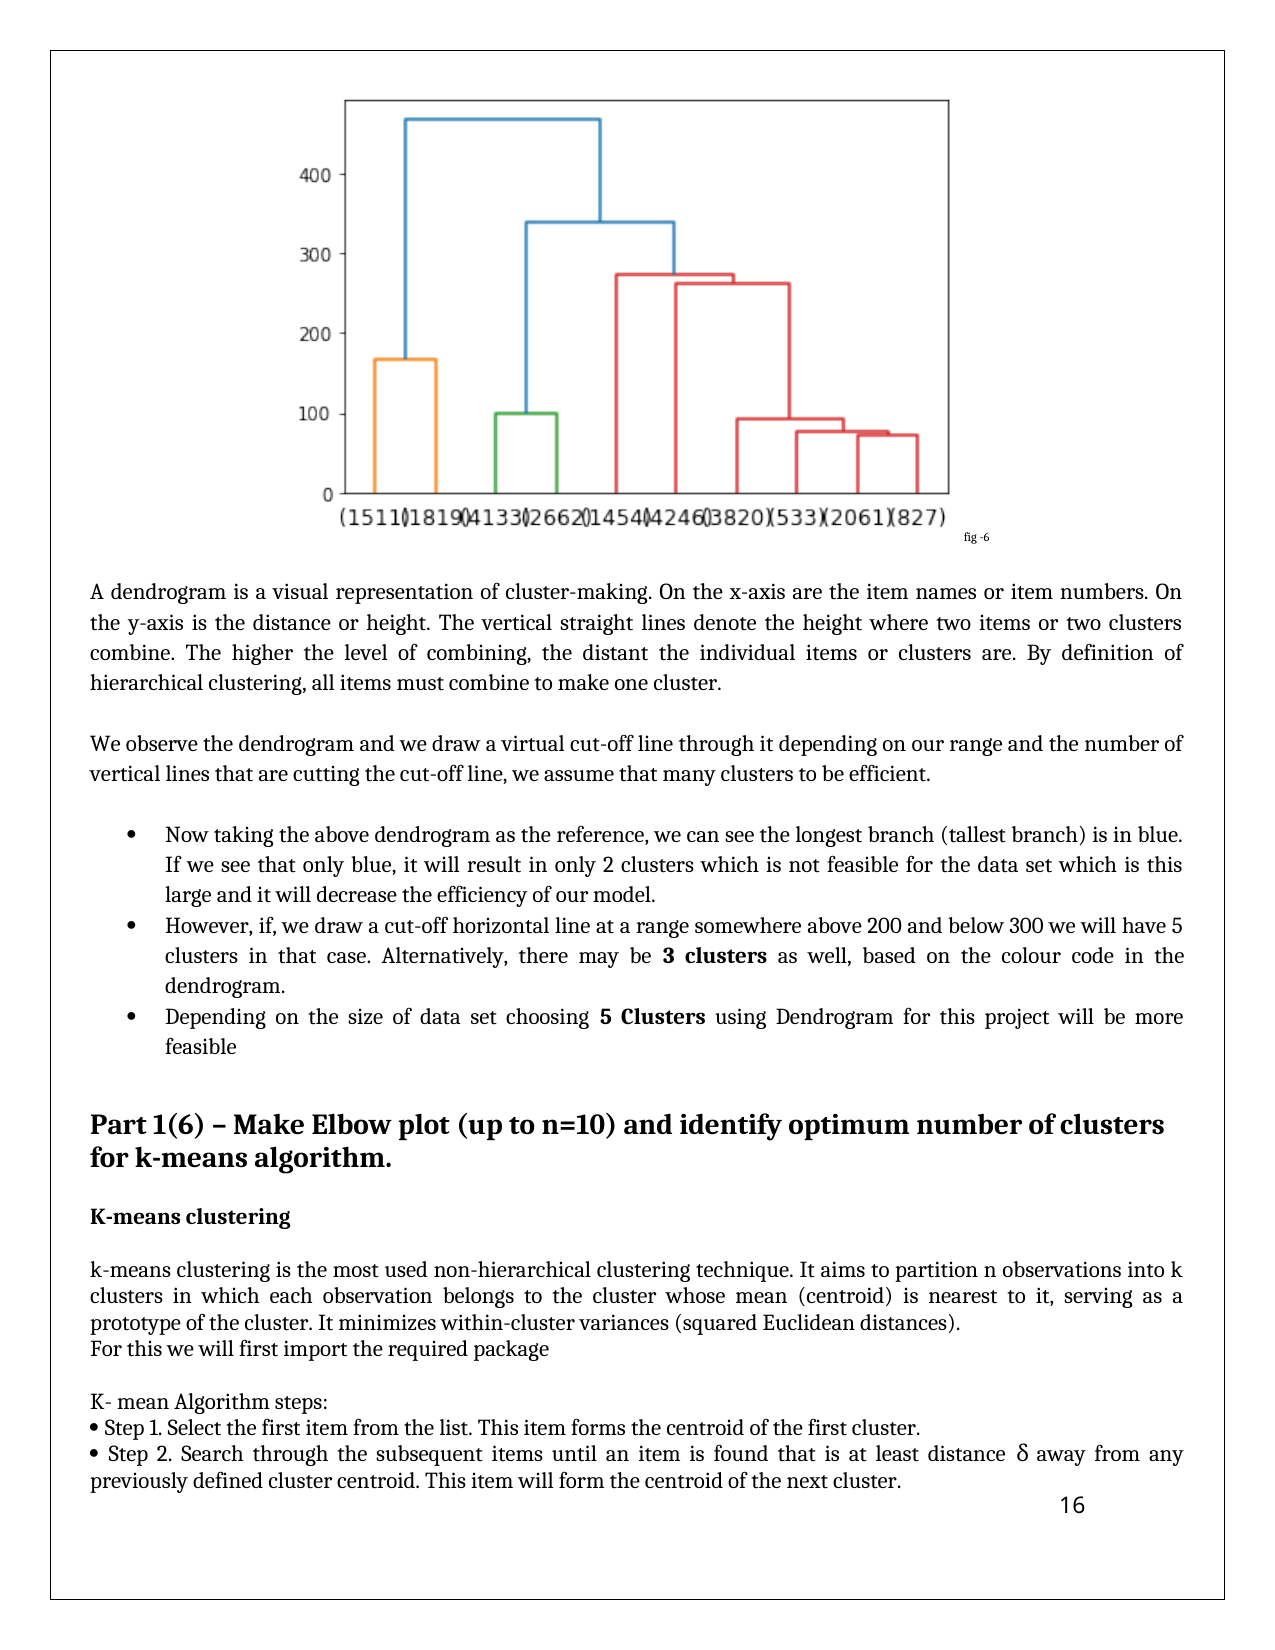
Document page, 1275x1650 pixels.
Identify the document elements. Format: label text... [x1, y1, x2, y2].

text We observe the dendrogram and we draw a virtual cut-off line through it depending on our range and the number of vertical lines that are cutting the cut-off line, we assume that many clusters to be efficient. [90, 727, 1185, 787]
subtitle For this we will first import the required package [90, 1336, 1185, 1362]
subtitle K- mean Algorithm steps: [90, 1388, 1185, 1415]
subtitle Step 1. Select the first item from the list. This item forms the centroid of the first cluster. [90, 1415, 1185, 1441]
list Now taking the above dendrogram as the reference, we can see the longest branch (tallest branch) is in blue. If we see that only blue, it will result in only 2 clusters which is not feasible for the data set which is this large and it will decrease the efficiency of our model. [127, 818, 1185, 909]
list However, if, we draw a cut-off horizontal line at a range somewhere above 200 and below 300 we will have 5 clusters in that case. Alternatively, there may be 3 clusters as well, based on the colour code in the dendrogram. [127, 909, 1185, 999]
subtitle K-means clustering [90, 1204, 1185, 1230]
subtitle Step 2. Search through the subsequent items until an item is found that is at least distance δ away from any previously defined cluster centroid. This item will form the centroid of the next cluster. [90, 1441, 1185, 1494]
subtitle k-means clustering is the most used non-hierarchical clustering technique. It aims to partition n observations into k clusters in which each observation belongs to the cluster whose mean (centroid) is nearest to it, serving as a prototype of the cluster. It minimizes within-cluster variances (squared Euclidean distances). [90, 1257, 1185, 1336]
list Depending on the size of data set choosing 5 Clusters using Dendrogram for this project will be more feasible [127, 999, 1185, 1060]
text A dendrogram is a visual representation of cluster-making. On the x-axis are the item names or item numbers. On the y-axis is the distance or height. The vertical straight lines denote the height where two items or two clusters combine. The higher the level of combining, the distant the individual items or clusters are. By definition of hierarchical clustering, all items must combine to make one cluster. [90, 575, 1185, 696]
subtitle Part 1(6) – Make Elbow plot (up to n=10) and identify optimum number of clusters for k-means algorithm. [90, 1108, 1185, 1175]
picture [285, 90, 961, 542]
